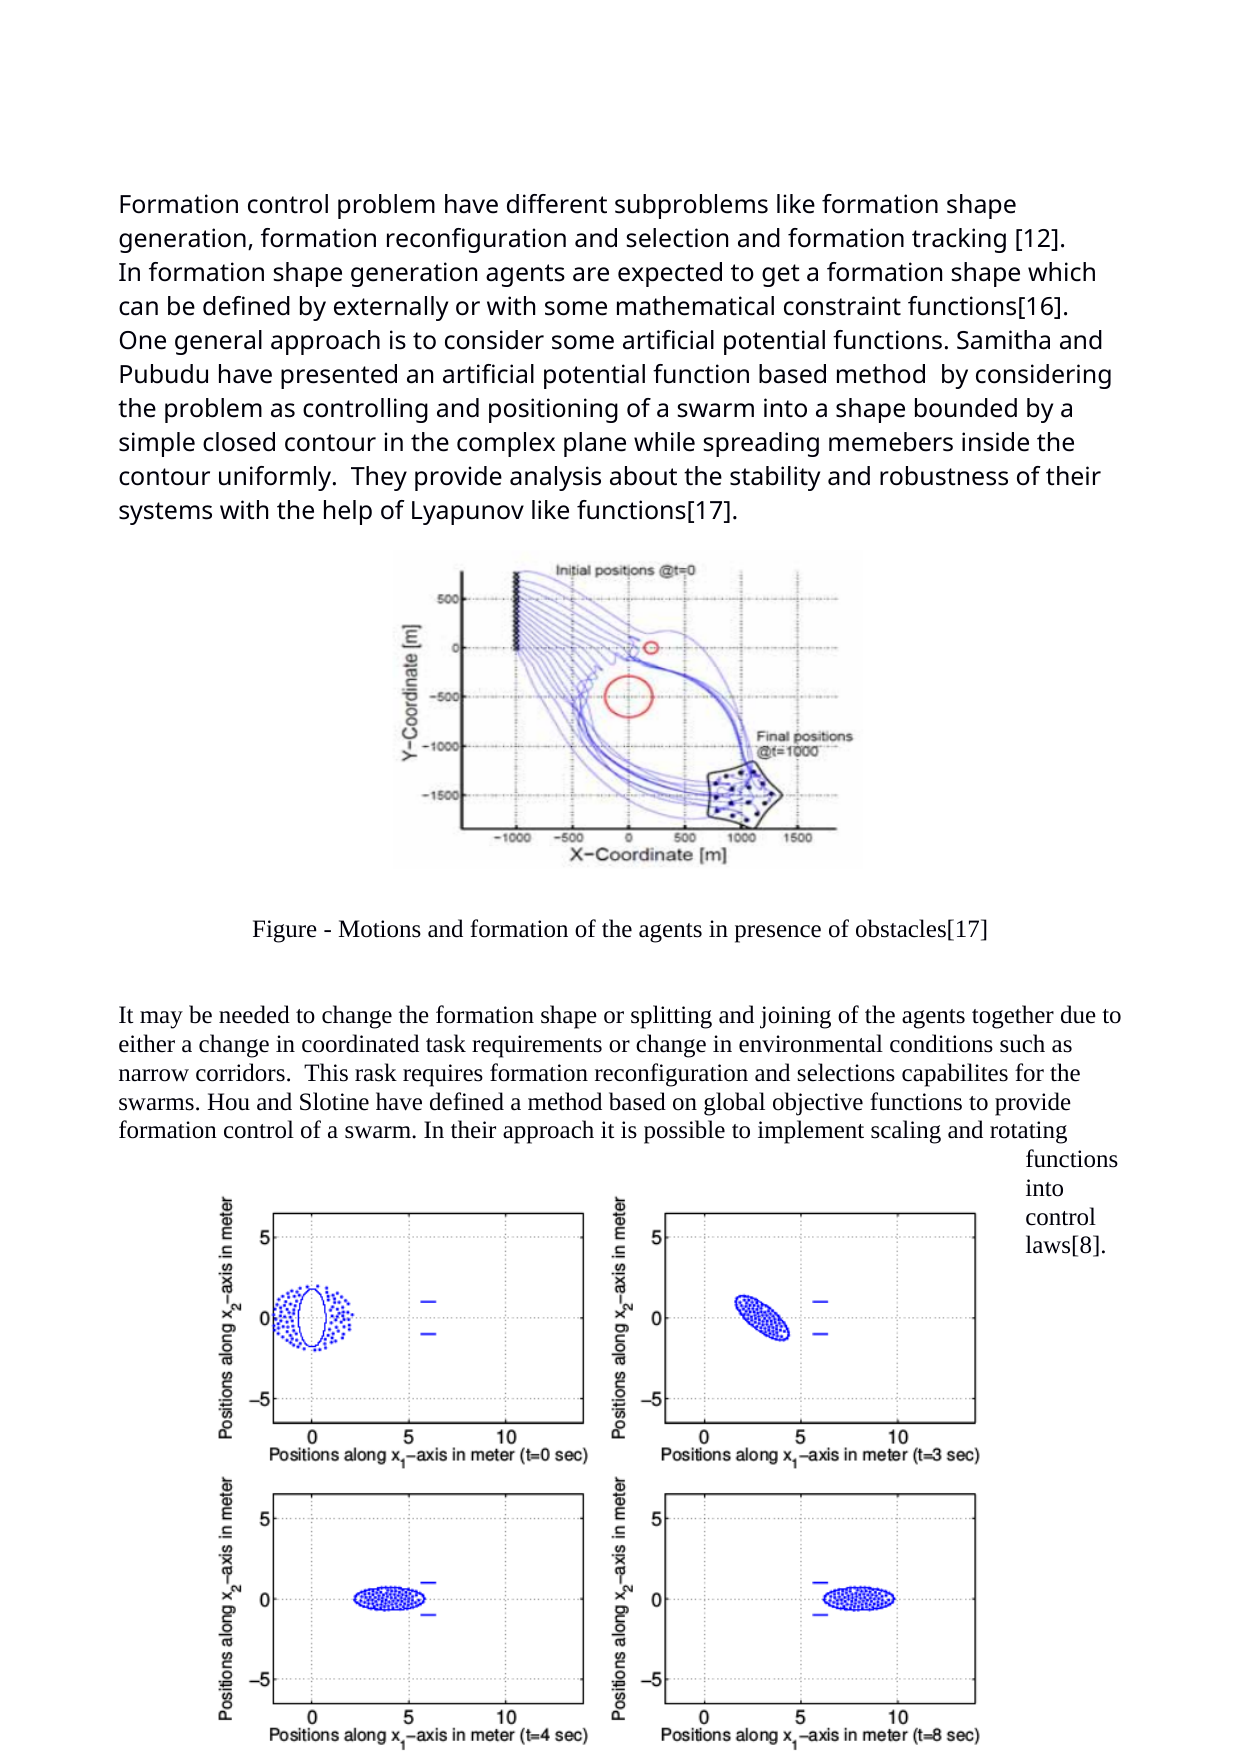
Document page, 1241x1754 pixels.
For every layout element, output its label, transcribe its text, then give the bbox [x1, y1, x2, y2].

text Formation control problem have different subproblems like formation shape generation, formation reconfiguration and selection and formation tracking [12]. [118, 186, 1122, 254]
picture [376, 546, 864, 869]
text In formation shape generation agents are expected to get a formation shape which can be defined by externally or with some mathematical constraint functions[16]. One general approach is to consider some artificial potential functions. Samitha and Pubudu have presented an artificial potential function based method by considering the problem as controlling and positioning of a swarm into a shape bounded by a simple closed contour in the complex plane while spreading memebers inside the contour uniformly. They provide analysis about the stability and robustness of their systems with the help of Lyapunov like functions[17]. [118, 254, 1122, 527]
text Figure - Motions and formation of the agents in presence of obstacles[17] [118, 914, 1122, 943]
picture [199, 1171, 1026, 1754]
text It may be needed to change the formation shape or splitting and joining of the agents together due to either a change in coordinated task requirements or change in environmental conditions such as narrow corridors. This rask requires formation reconfiguration and selections capabilites for the swarms. Hou and Slotine have defined a method based on global objective functions to provide formation control of a swarm. In their approach it is possible to implement scaling and rotating functions into control laws[8]. [118, 1001, 1122, 1259]
